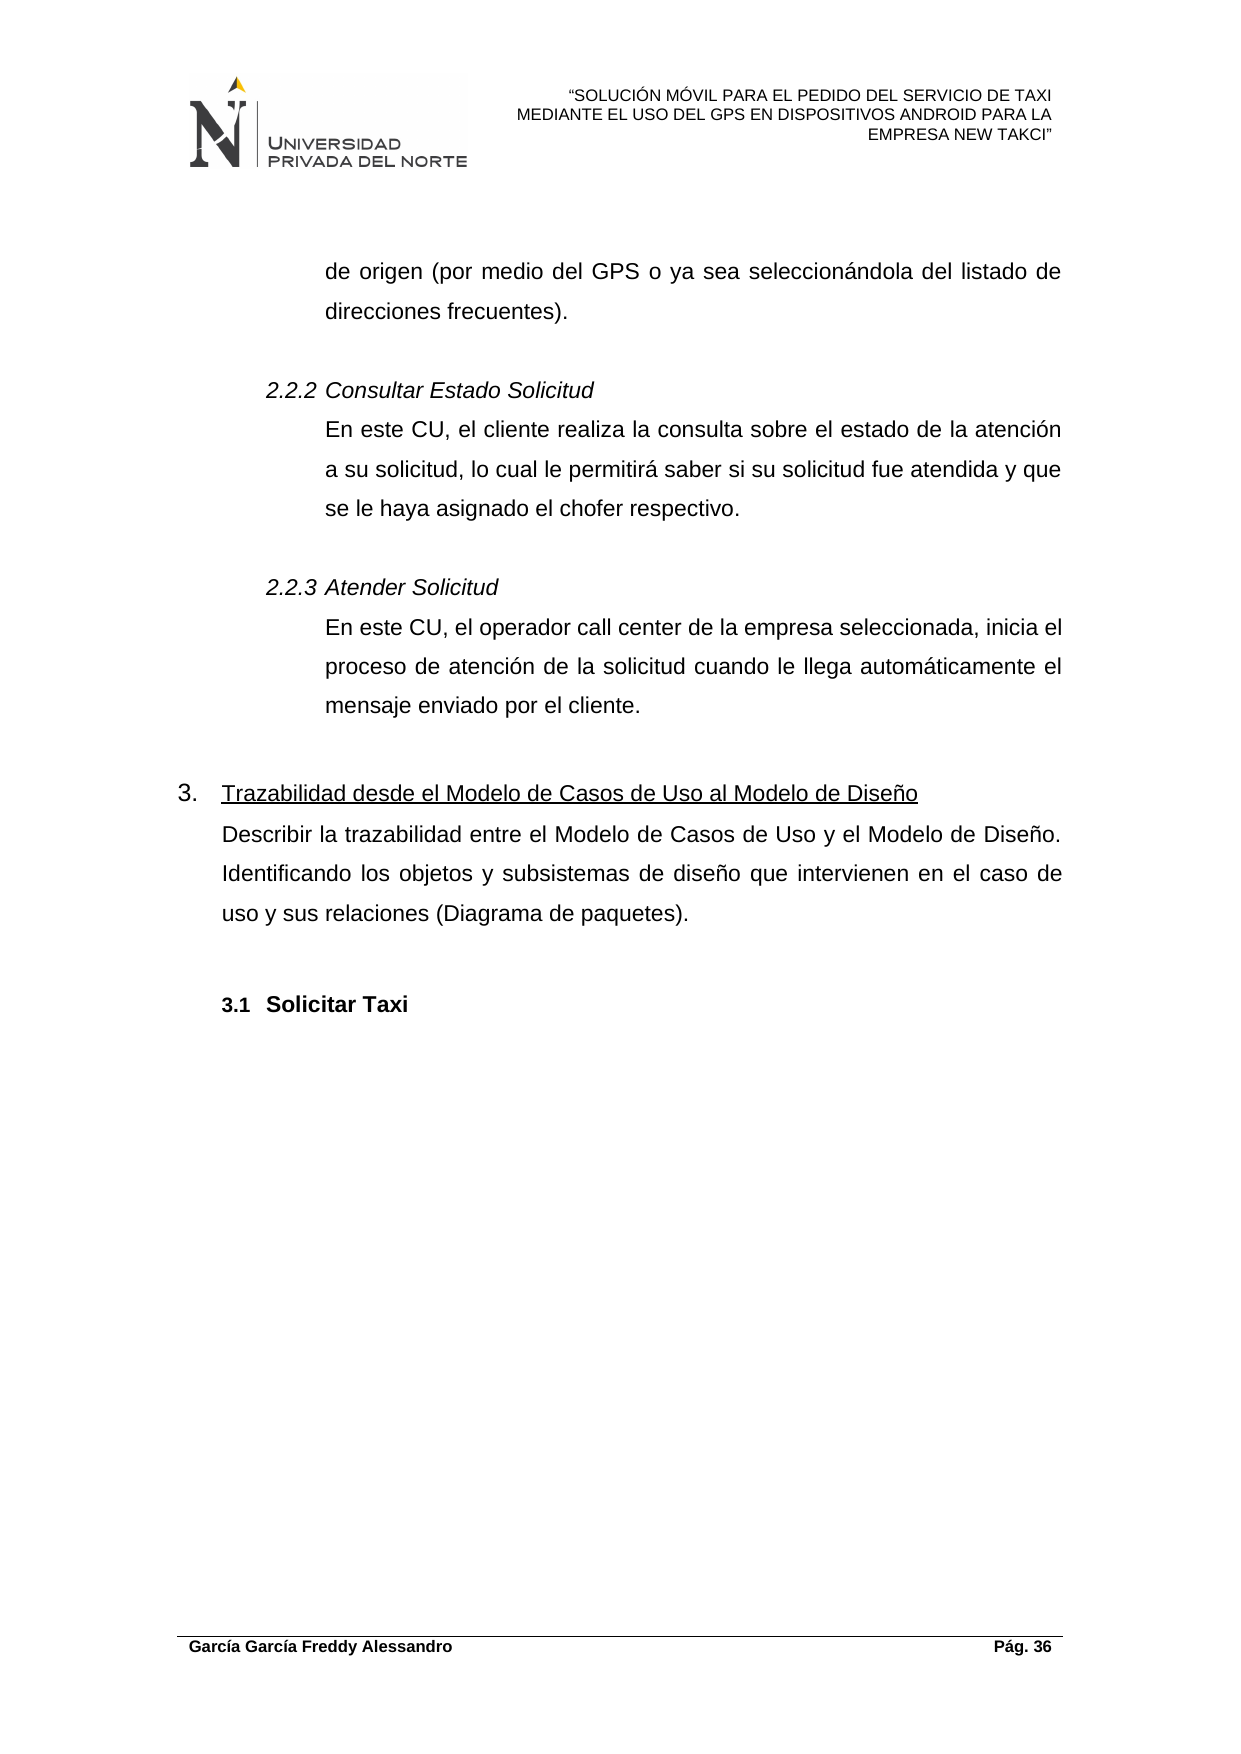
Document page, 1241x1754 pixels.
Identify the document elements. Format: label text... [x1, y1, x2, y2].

list En este CU, el cliente realiza la consulta sobre el estado de la atención a su solicitud, lo cual le permitirá saber si su solicitud fue atendida y que se le haya asignado el chofer respectivo. [325, 416, 1063, 521]
list Consultar Estado Solicitud [266, 377, 1063, 403]
picture [188, 73, 469, 169]
list Trazabilidad desde el Modelo de Casos de Uso al Modelo de Diseño [177, 778, 1063, 806]
list En este CU, el operador call center de la empresa seleccionada, inicia el proceso de atención de la solicitud cuando le llega automáticamente el mensaje enviado por el cliente. [325, 613, 1063, 719]
text Describir la trazabilidad entre el Modelo de Casos de Uso y el Modelo de Diseño. Identificando los objetos y subsistemas de diseño que intervienen en el caso de uso y sus relaciones (Diagrama de paquetes). [222, 821, 1063, 926]
list Solicitar Taxi [221, 991, 1063, 1017]
list Atender Solicitud [266, 574, 1063, 600]
